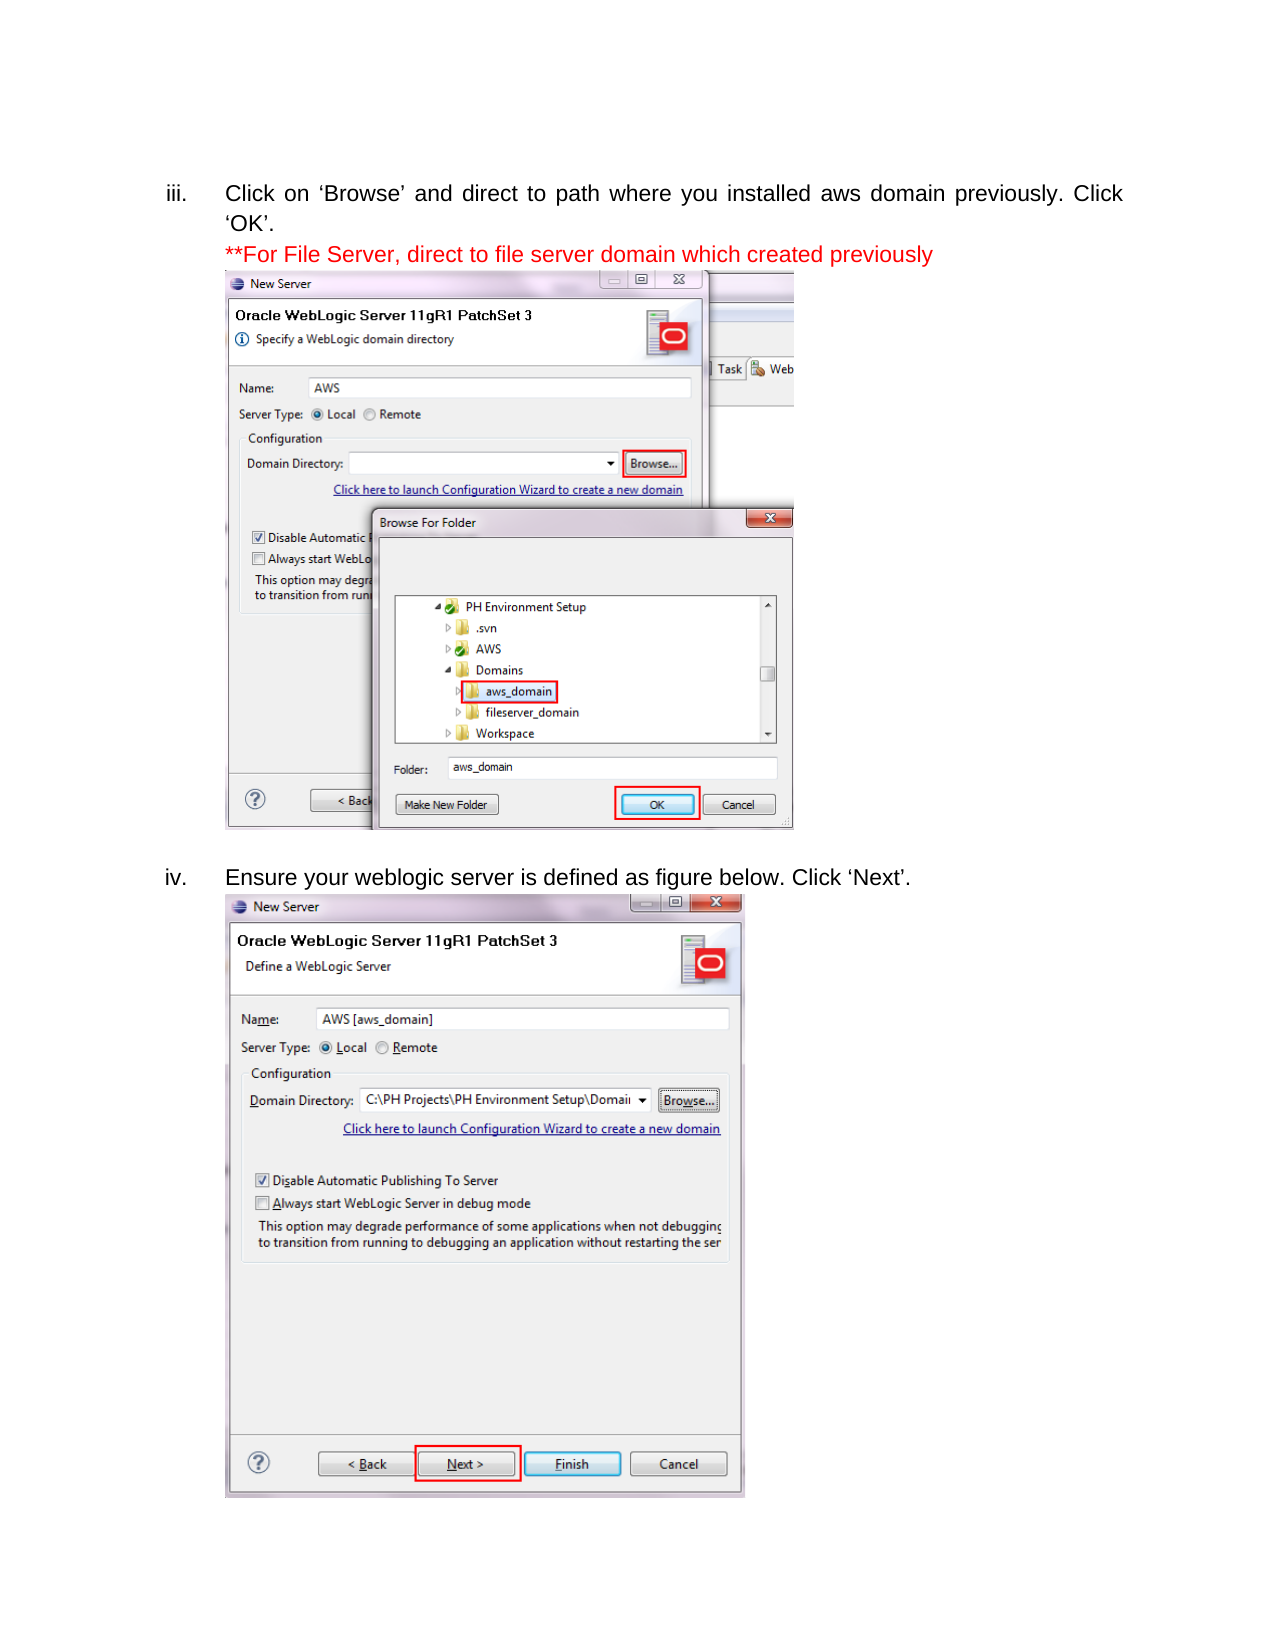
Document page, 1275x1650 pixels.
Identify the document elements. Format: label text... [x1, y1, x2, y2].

picture [225, 270, 794, 830]
picture [225, 894, 746, 1498]
list Click on ‘Browse’ and direct to path where you installed aws domain previously. Click ‘OK’. [187, 180, 1125, 237]
list Ensure your weblogic server is defined as figure below. Click ‘Next’. [187, 864, 1125, 891]
list **For File Server, direct to file server domain which created previously [225, 241, 1125, 267]
